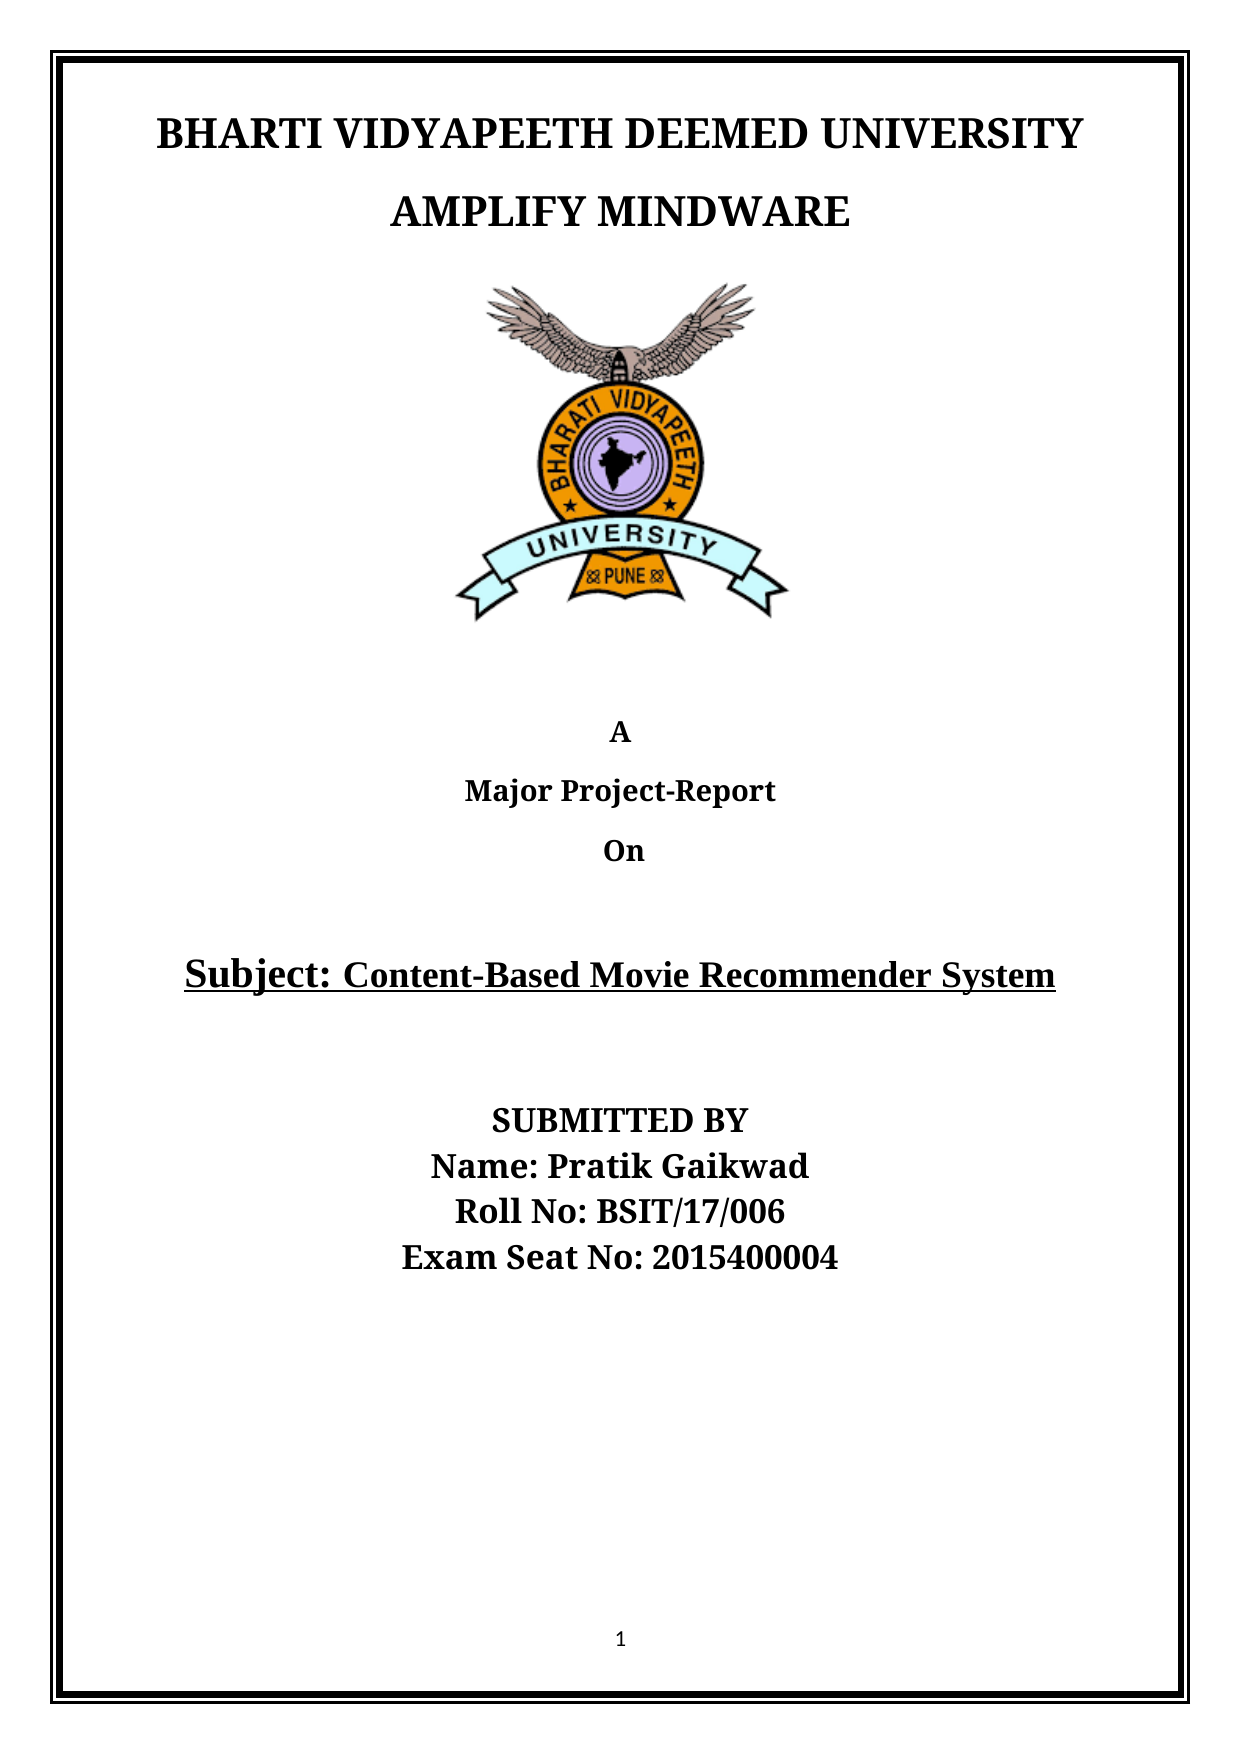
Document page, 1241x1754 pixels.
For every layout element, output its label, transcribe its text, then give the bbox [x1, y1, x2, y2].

picture [448, 272, 792, 631]
text Major Project-Report [150, 770, 1090, 810]
text AMPLIFY MINDWARE [150, 181, 1090, 238]
text BHARTI VIDYAPEETH DEEMED UNIVERSITY [150, 103, 1090, 160]
text Subject: Content-Based Movie Recommender System [150, 949, 1090, 997]
text On [150, 830, 1090, 869]
text SUBMITTED BY [150, 1097, 1090, 1143]
text Exam Seat No: 2015400004 [150, 1233, 1090, 1279]
text Name: Pratik Gaikwad [150, 1143, 1090, 1188]
text A [150, 711, 1090, 751]
text Roll No: BSIT/17/006 [150, 1188, 1090, 1233]
